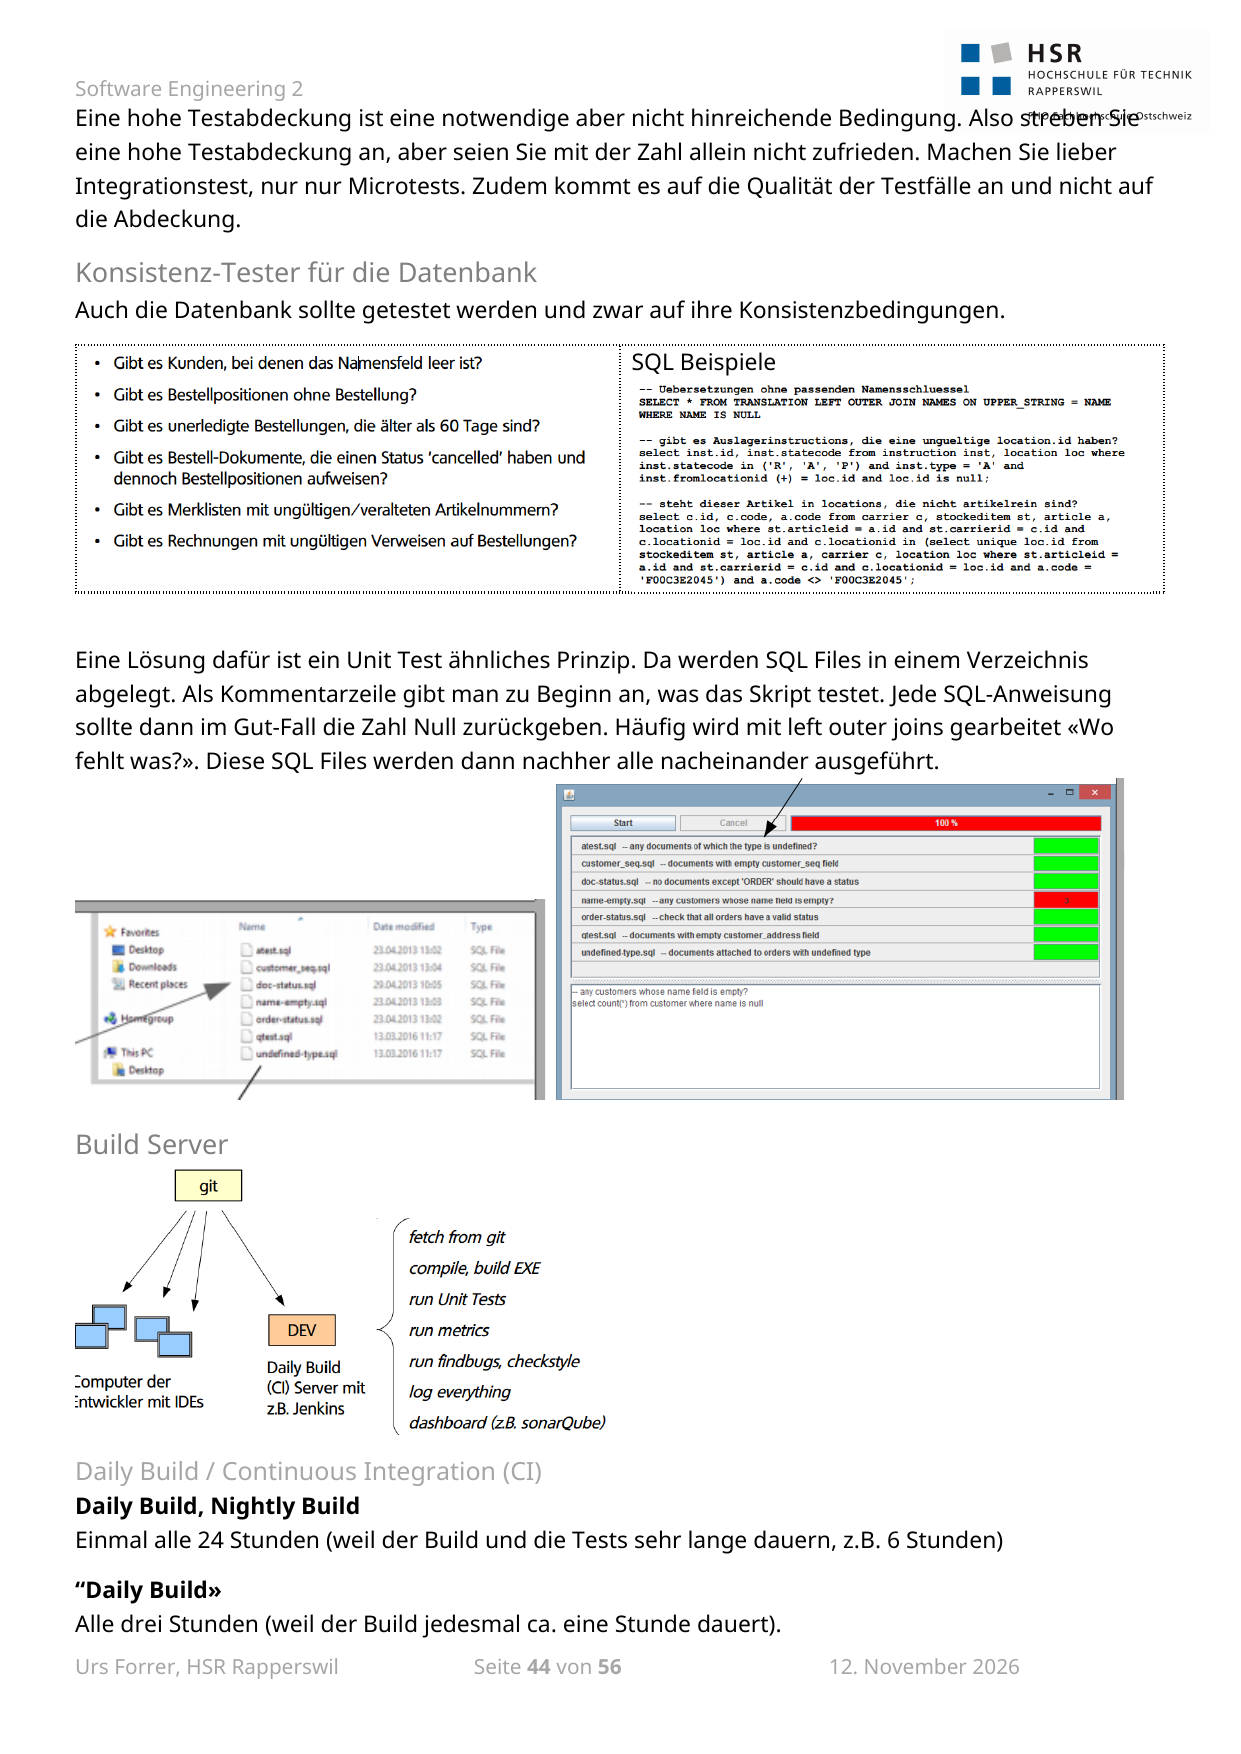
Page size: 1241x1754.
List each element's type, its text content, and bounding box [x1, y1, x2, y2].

picture [75, 899, 546, 1100]
subtitle Konsistenz-Tester für die Datenbank [75, 254, 1165, 291]
text “Daily Build» Alle drei Stunden (weil der Build jedesmal ca. eine Stunde dauert). [75, 1574, 1165, 1639]
text Auch die Datenbank sollte getestet werden und zwar auf ihre Konsistenzbedingungen. [75, 294, 1165, 325]
text Daily Build, Nightly Build Einmal alle 24 Stunden (weil der Build und die Tests sehr lange dauern, z.B. 6 Stunden) [75, 1490, 1165, 1555]
subtitle Build Server [75, 1126, 1165, 1162]
table_header SQL Beispiele [620, 344, 1164, 591]
subtitle Daily Build / Continuous Integration (CI) [75, 1453, 1165, 1488]
picture [87, 346, 609, 551]
picture [551, 778, 1125, 1100]
picture [75, 1165, 609, 1435]
picture [943, 29, 1210, 134]
text Eine hohe Testabdeckung ist eine notwendige aber nicht hinreichende Bedingung. Also streben Sie eine hohe Testabdeckung an, aber seien Sie mit der Zahl allein nicht zufrieden. Machen Sie lieber Integrationstest, nur nur Microtests. Zudem kommt es auf die Qualität der Testfälle an und nicht auf die Abdeckung. [75, 102, 1165, 235]
table_header [76, 344, 620, 591]
picture [631, 377, 1153, 592]
